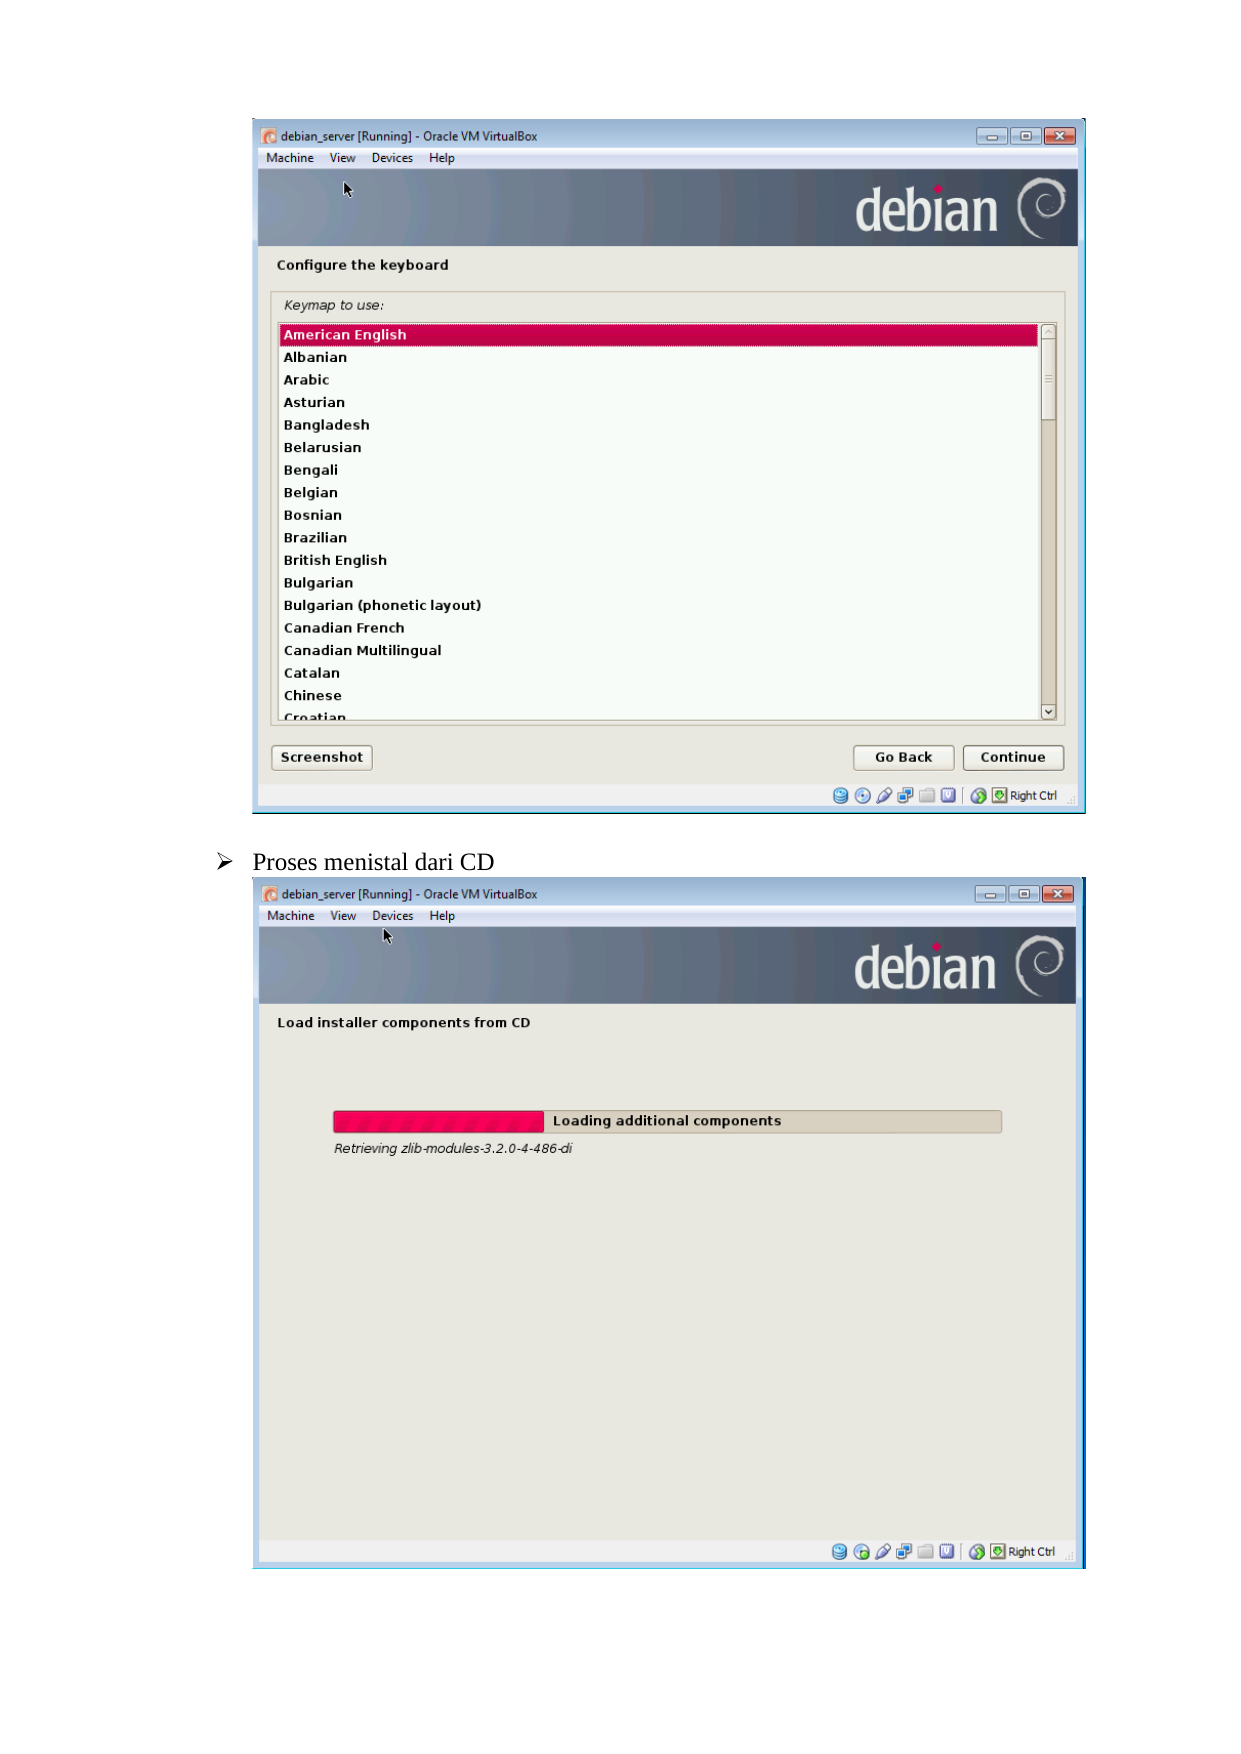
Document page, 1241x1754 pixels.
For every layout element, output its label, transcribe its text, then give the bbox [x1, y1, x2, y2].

list Proses menistal dari CD [215, 847, 1122, 876]
